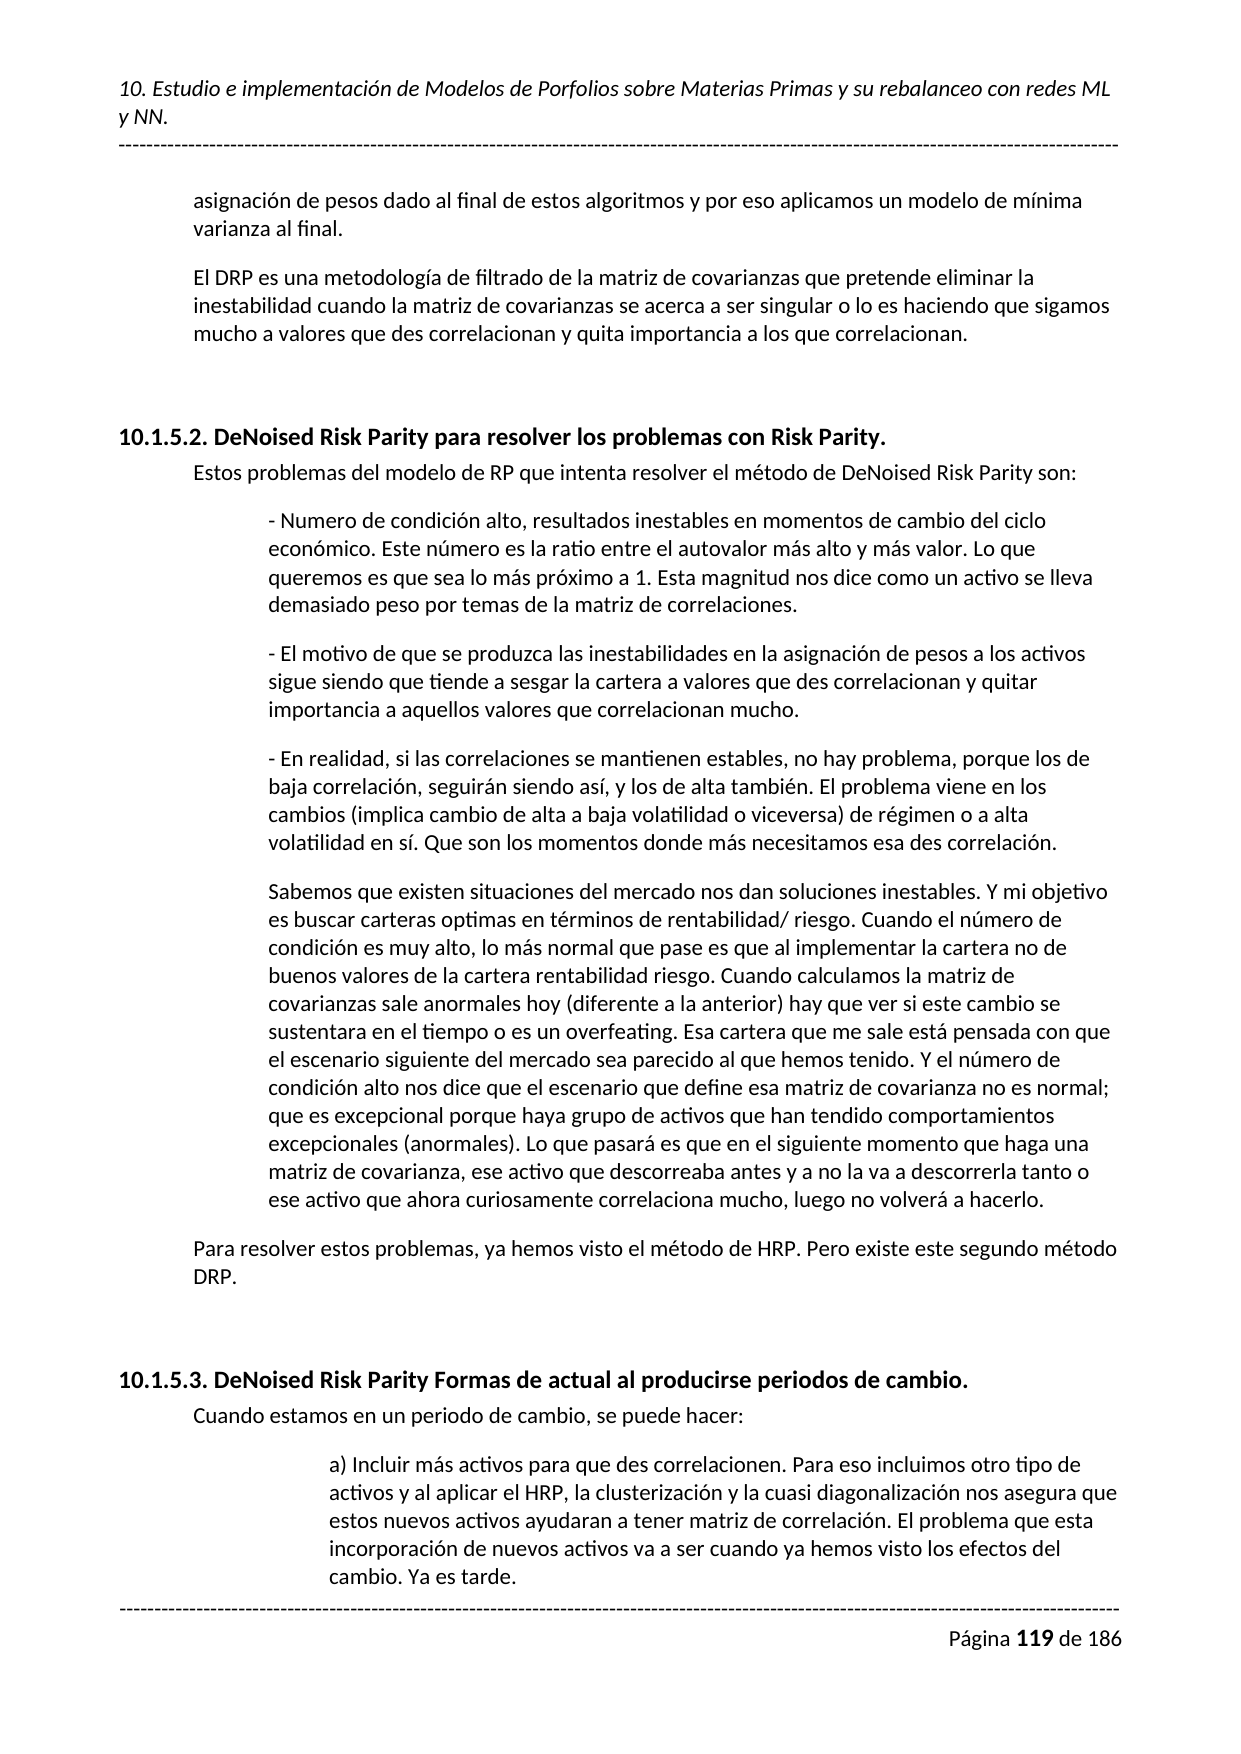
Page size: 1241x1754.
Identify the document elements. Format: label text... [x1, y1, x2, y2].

text El DRP es una metodología de filtrado de la matriz de covarianzas que pretende eliminar la inestabilidad cuando la matriz de covarianzas se acerca a ser singular o lo es haciendo que sigamos mucho a valores que des correlacionan y quita importancia a los que correlacionan. [193, 263, 1122, 347]
text Para resolver estos problemas, ya hemos visto el método de HRP. Pero existe este segundo método DRP. [193, 1234, 1122, 1290]
text Cuando estamos en un periodo de cambio, se puede hacer: [193, 1401, 1122, 1429]
subtitle 10.1.5.3. DeNoised Risk Parity Formas de actual al producirse periodos de cambio. [118, 1364, 1122, 1395]
text a) Incluir más activos para que des correlacionen. Para eso incluimos otro tipo de activos y al aplicar el HRP, la clusterización y la cuasi diagonalización nos asegura que estos nuevos activos ayudaran a tener matriz de correlación. El problema que esta incorporación de nuevos activos va a ser cuando ya hemos visto los efectos del cambio. Ya es tarde. [329, 1450, 1122, 1590]
subtitle 10.1.5.2. DeNoised Risk Parity para resolver los problemas con Risk Parity. [118, 421, 1122, 451]
text Estos problemas del modelo de RP que intenta resolver el método de DeNoised Risk Parity son: [193, 458, 1122, 486]
text - El motivo de que se produzca las inestabilidades en la asignación de pesos a los activos sigue siendo que tiende a sesgar la cartera a valores que des correlacionan y quitar importancia a aquellos valores que correlacionan mucho. [268, 639, 1122, 723]
text Sabemos que existen situaciones del mercado nos dan soluciones inestables. Y mi objetivo es buscar carteras optimas en términos de rentabilidad/ riesgo. Cuando el número de condición es muy alto, lo más normal que pase es que al implementar la cartera no de buenos valores de la cartera rentabilidad riesgo. Cuando calculamos la matriz de covarianzas sale anormales hoy (diferente a la anterior) hay que ver si este cambio se sustentara en el tiempo o es un overfeating. Esa cartera que me sale está pensada con que el escenario siguiente del mercado sea parecido al que hemos tenido. Y el número de condición alto nos dice que el escenario que define esa matriz de covarianza no es normal; que es excepcional porque haya grupo de activos que han tendido comportamientos excepcionales (anormales). Lo que pasará es que en el siguiente momento que haga una matriz de covarianza, ese activo que descorreaba antes y a no la va a descorrerla tanto o ese activo que ahora curiosamente correlaciona mucho, luego no volverá a hacerlo. [268, 877, 1122, 1213]
text - En realidad, si las correlaciones se mantienen estables, no hay problema, porque los de baja correlación, seguirán siendo así, y los de alta también. El problema viene en los cambios (implica cambio de alta a baja volatilidad o viceversa) de régimen o a alta volatilidad en sí. Que son los momentos donde más necesitamos esa des correlación. [268, 744, 1122, 856]
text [193, 186, 1122, 242]
text - Numero de condición alto, resultados inestables en momentos de cambio del ciclo económico. Este número es la ratio entre el autovalor más alto y más valor. Lo que queremos es que sea lo más próximo a 1. Esta magnitud nos dice como un activo se lleva demasiado peso por temas de la matriz de correlaciones. [268, 507, 1122, 619]
